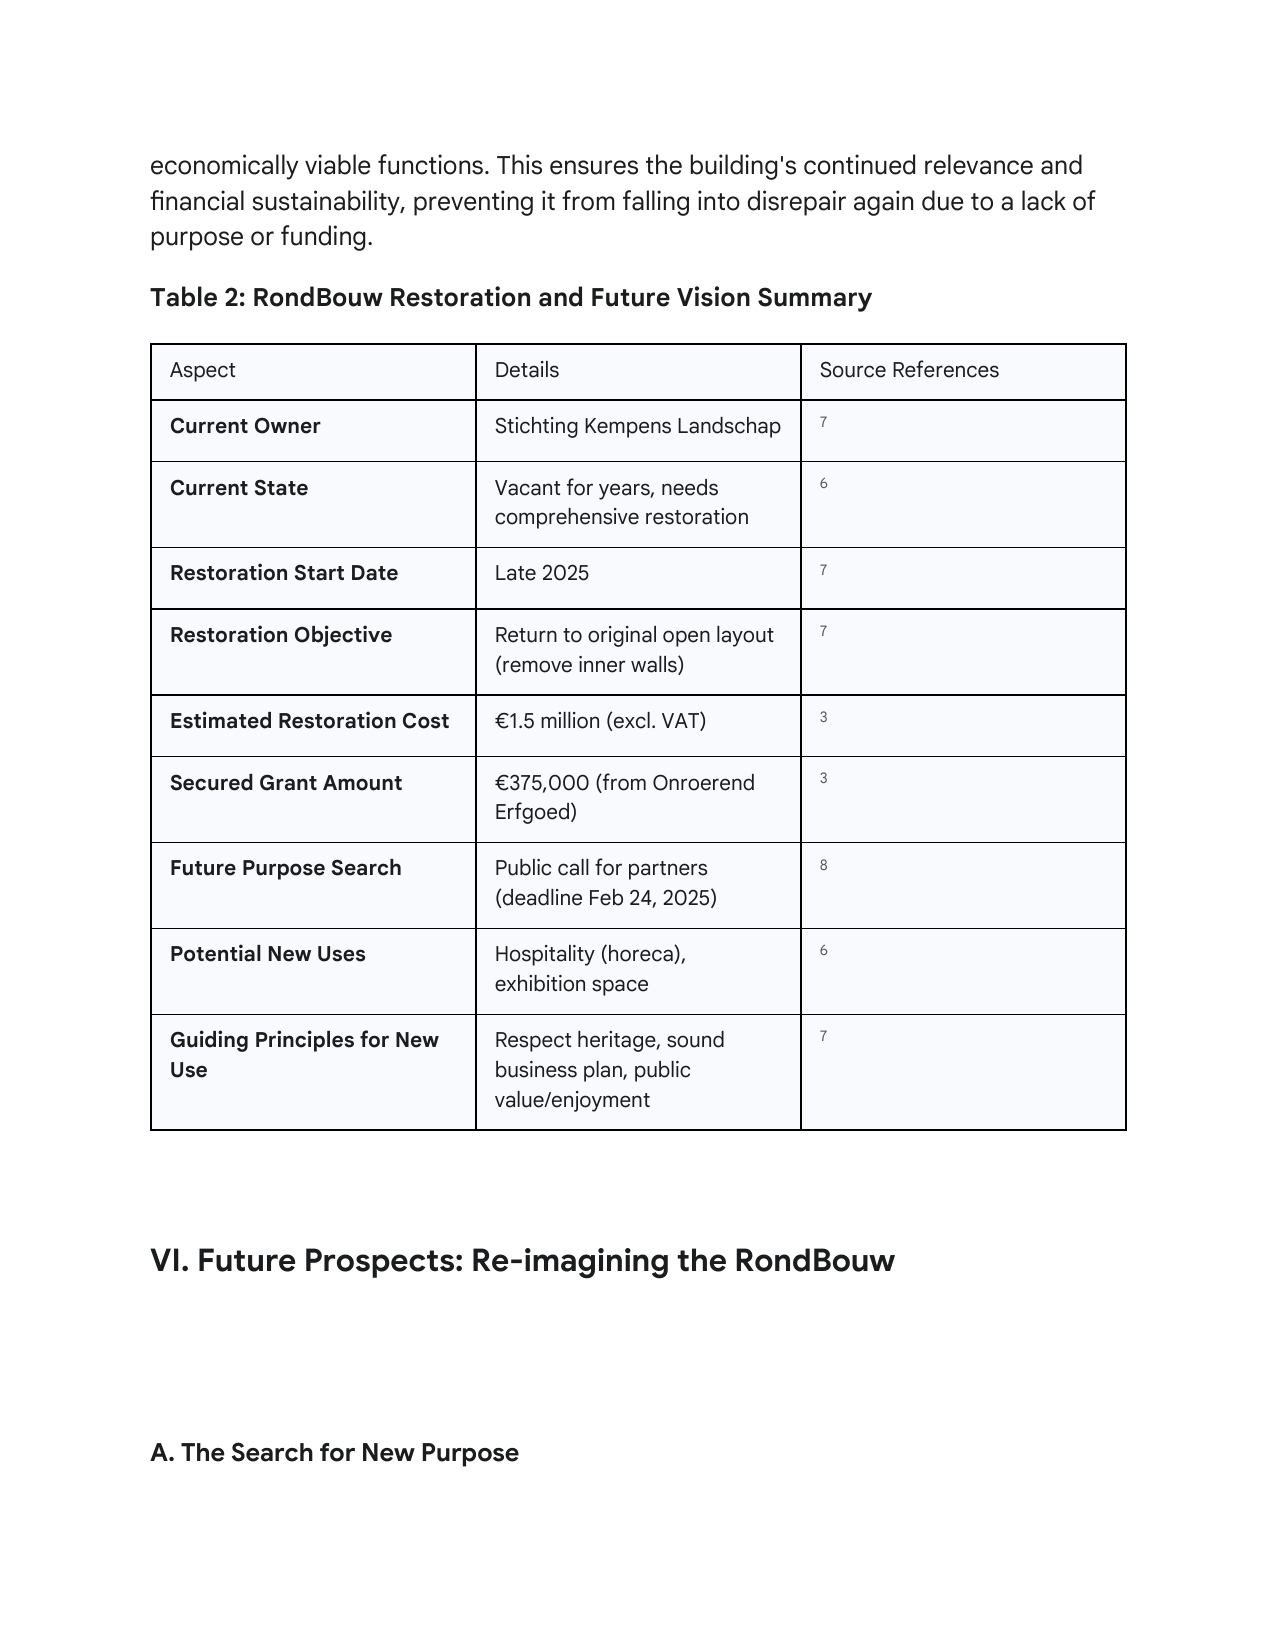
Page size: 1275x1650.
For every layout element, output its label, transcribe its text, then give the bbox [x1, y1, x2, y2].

table_cell Future Purpose Search [152, 843, 475, 928]
table_cell Return to original open layout (remove inner walls) [477, 610, 800, 694]
table_header Aspect [152, 345, 475, 399]
table_cell Estimated Restoration Cost [152, 696, 475, 756]
table_cell Potential New Uses [152, 929, 475, 1013]
table_cell 7 [802, 548, 1125, 608]
table_cell Respect heritage, sound business plan, public value/enjoyment [477, 1015, 800, 1129]
table_cell 6 [802, 929, 1125, 1013]
table_cell Late 2025 [477, 548, 800, 608]
table_cell Vacant for years, needs comprehensive restoration [477, 462, 800, 547]
table_cell 3 [802, 757, 1125, 842]
table_cell 3 [802, 696, 1125, 756]
table_header Source References [802, 345, 1125, 399]
table_cell 8 [802, 843, 1125, 928]
table_cell Secured Grant Amount [152, 757, 475, 842]
table_cell Restoration Start Date [152, 548, 475, 608]
table_cell Current State [152, 462, 475, 547]
table_cell Hospitality (horeca), exhibition space [477, 929, 800, 1013]
table_cell Restoration Objective [152, 610, 475, 694]
table_cell €375,000 (from Onroerend Erfgoed) [477, 757, 800, 842]
table_cell Guiding Principles for New Use [152, 1015, 475, 1129]
table_cell €1.5 million (excl. VAT) [477, 696, 800, 756]
table_cell Stichting Kempens Landschap [477, 401, 800, 461]
table_cell 7 [802, 401, 1125, 461]
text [150, 150, 1125, 253]
text Table 2: RondBouw Restoration and Future Vision Summary [150, 282, 1125, 313]
table_cell 7 [802, 1015, 1125, 1129]
table_cell 7 [802, 610, 1125, 694]
table_cell Current Owner [152, 401, 475, 461]
subtitle VI. Future Prospects: Re-imagining the RondBouw [150, 1241, 1125, 1281]
table_cell 6 [802, 462, 1125, 547]
table_header Details [477, 345, 800, 399]
table_cell Public call for partners (deadline Feb 24, 2025) [477, 843, 800, 928]
subtitle A. The Search for New Purpose [150, 1438, 1125, 1469]
